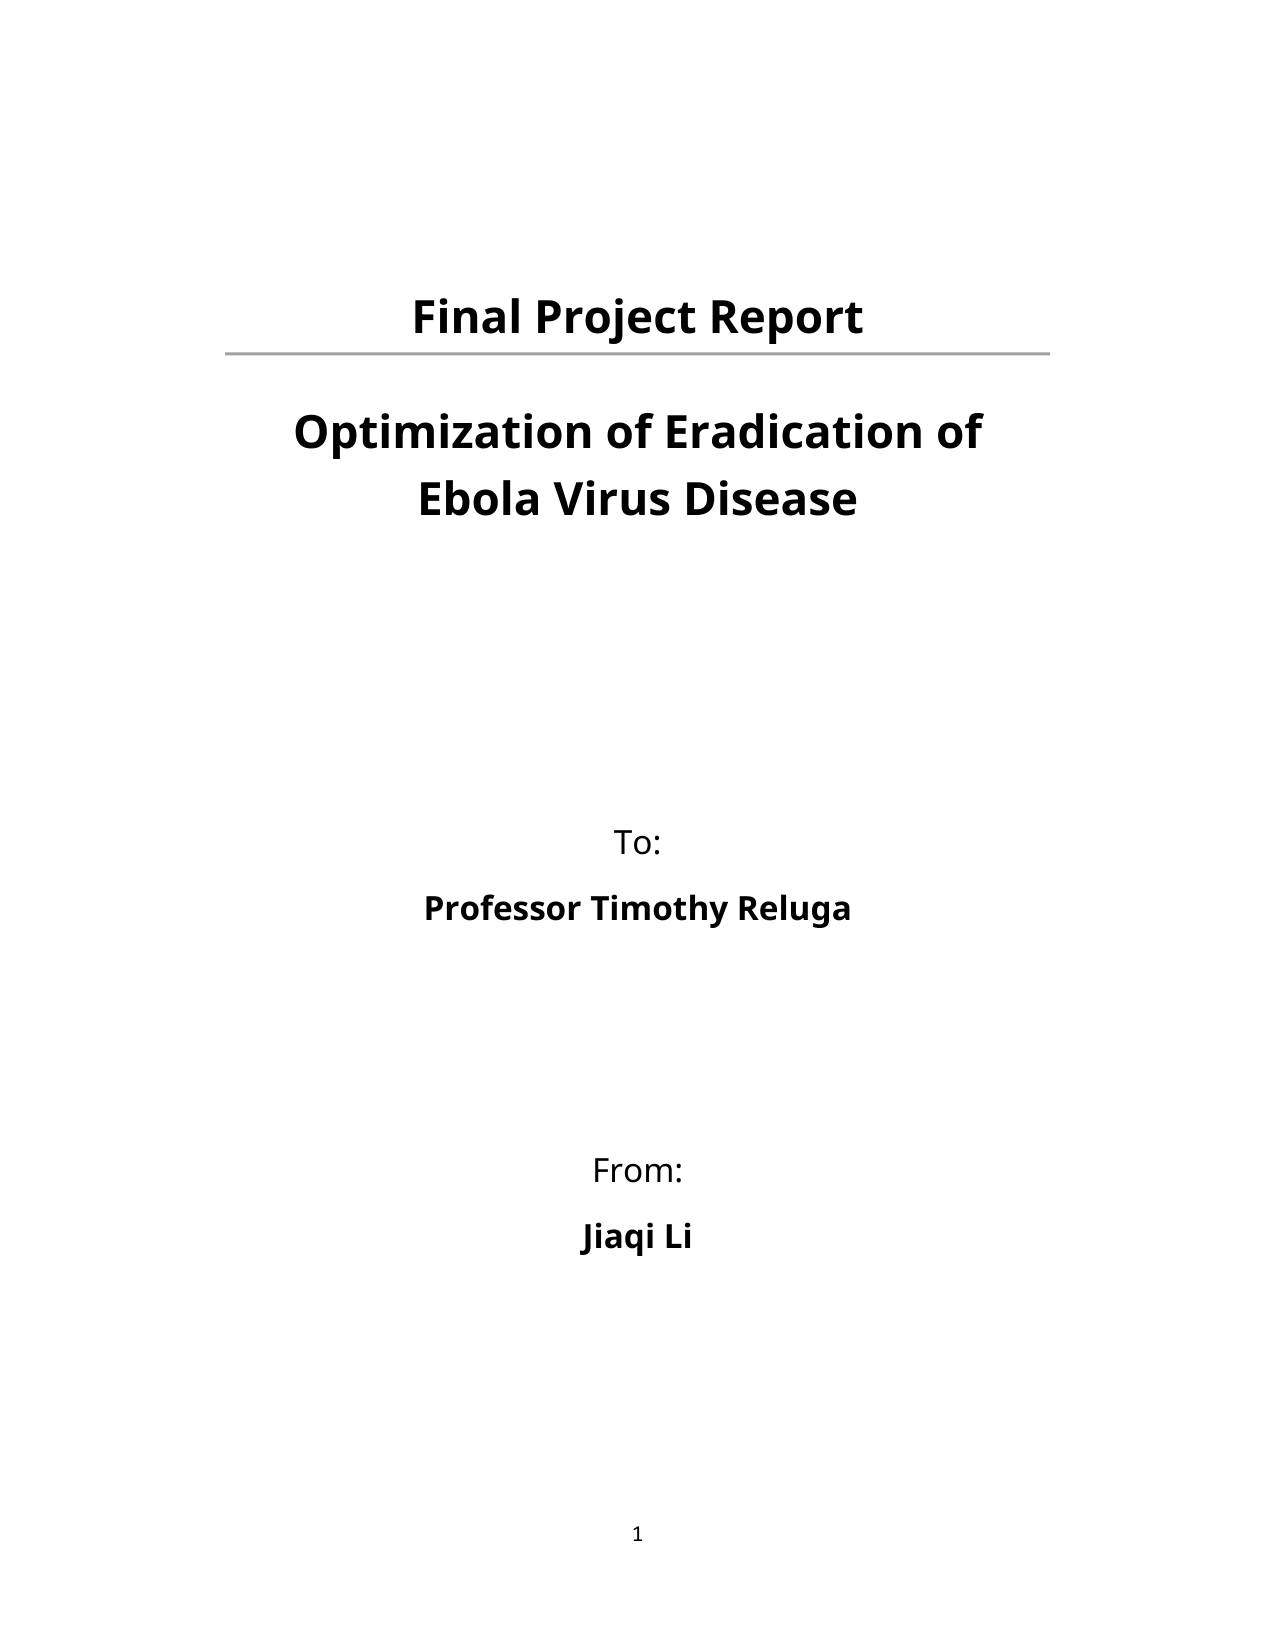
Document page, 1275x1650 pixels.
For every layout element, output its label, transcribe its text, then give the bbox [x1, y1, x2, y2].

text From: [225, 1147, 1050, 1193]
text To: [225, 819, 1050, 864]
text Final Project Report [225, 285, 1050, 347]
text Jiaqi Li [225, 1213, 1050, 1258]
text Optimization of Eradication of Ebola Virus Disease [225, 399, 1050, 529]
text Professor Timothy Reluga [225, 885, 1050, 930]
